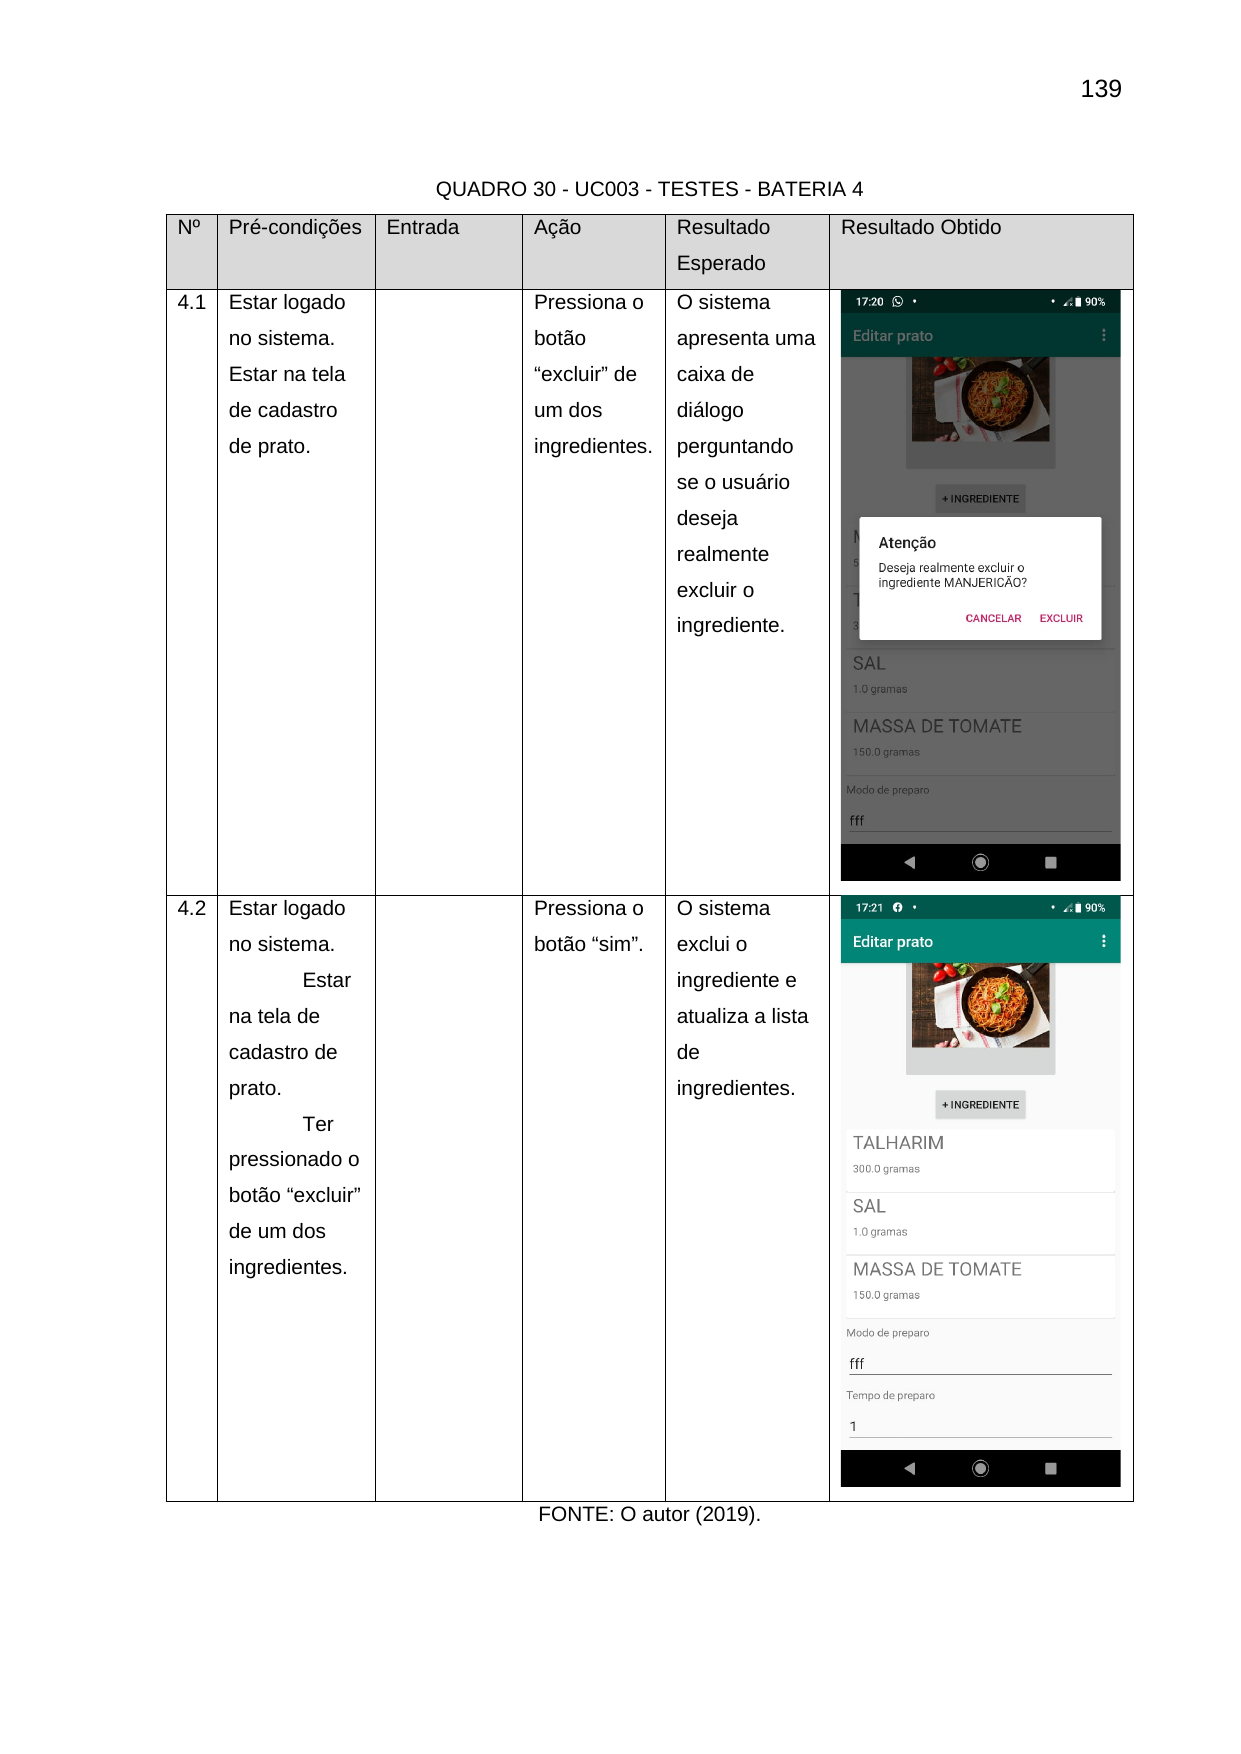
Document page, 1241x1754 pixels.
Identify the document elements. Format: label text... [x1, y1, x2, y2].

table_header Nº [167, 215, 217, 289]
table_cell [830, 290, 1133, 895]
table_header Resultado Obtido [830, 215, 1133, 289]
picture [840, 290, 1121, 881]
table_cell [376, 290, 522, 895]
table_cell 4.2 [167, 896, 217, 1501]
table_header Resultado Esperado [666, 215, 829, 289]
table_header Ação [523, 215, 665, 289]
table_cell Estar logado no sistema. Estar na tela de cadastro de prato. [218, 290, 375, 895]
table_cell [830, 896, 1133, 1501]
picture [840, 895, 1121, 1487]
table_header Entrada [376, 215, 522, 289]
table_cell Estar logado no sistema. Estar na tela de cadastro de prato. Ter pressionado o botão “excluir” de um dos ingredientes. [218, 896, 375, 1501]
table_cell Pressiona o botão “excluir” de um dos ingredientes. [523, 290, 665, 895]
table_cell [376, 896, 522, 1501]
text QUADRO 30 - UC003 - TESTES - BATERIA 4 [177, 177, 1122, 201]
table_cell 4.1 [167, 290, 217, 895]
table_header Pré-condições [218, 215, 375, 289]
table_cell O sistema exclui o ingrediente e atualiza a lista de ingredientes. [666, 896, 829, 1501]
table_cell O sistema apresenta uma caixa de diálogo perguntando se o usuário deseja realmente excluir o ingrediente. [666, 290, 829, 895]
text FONTE: O autor (2019). [177, 1502, 1122, 1526]
table_cell Pressiona o botão “sim”. [523, 896, 665, 1501]
